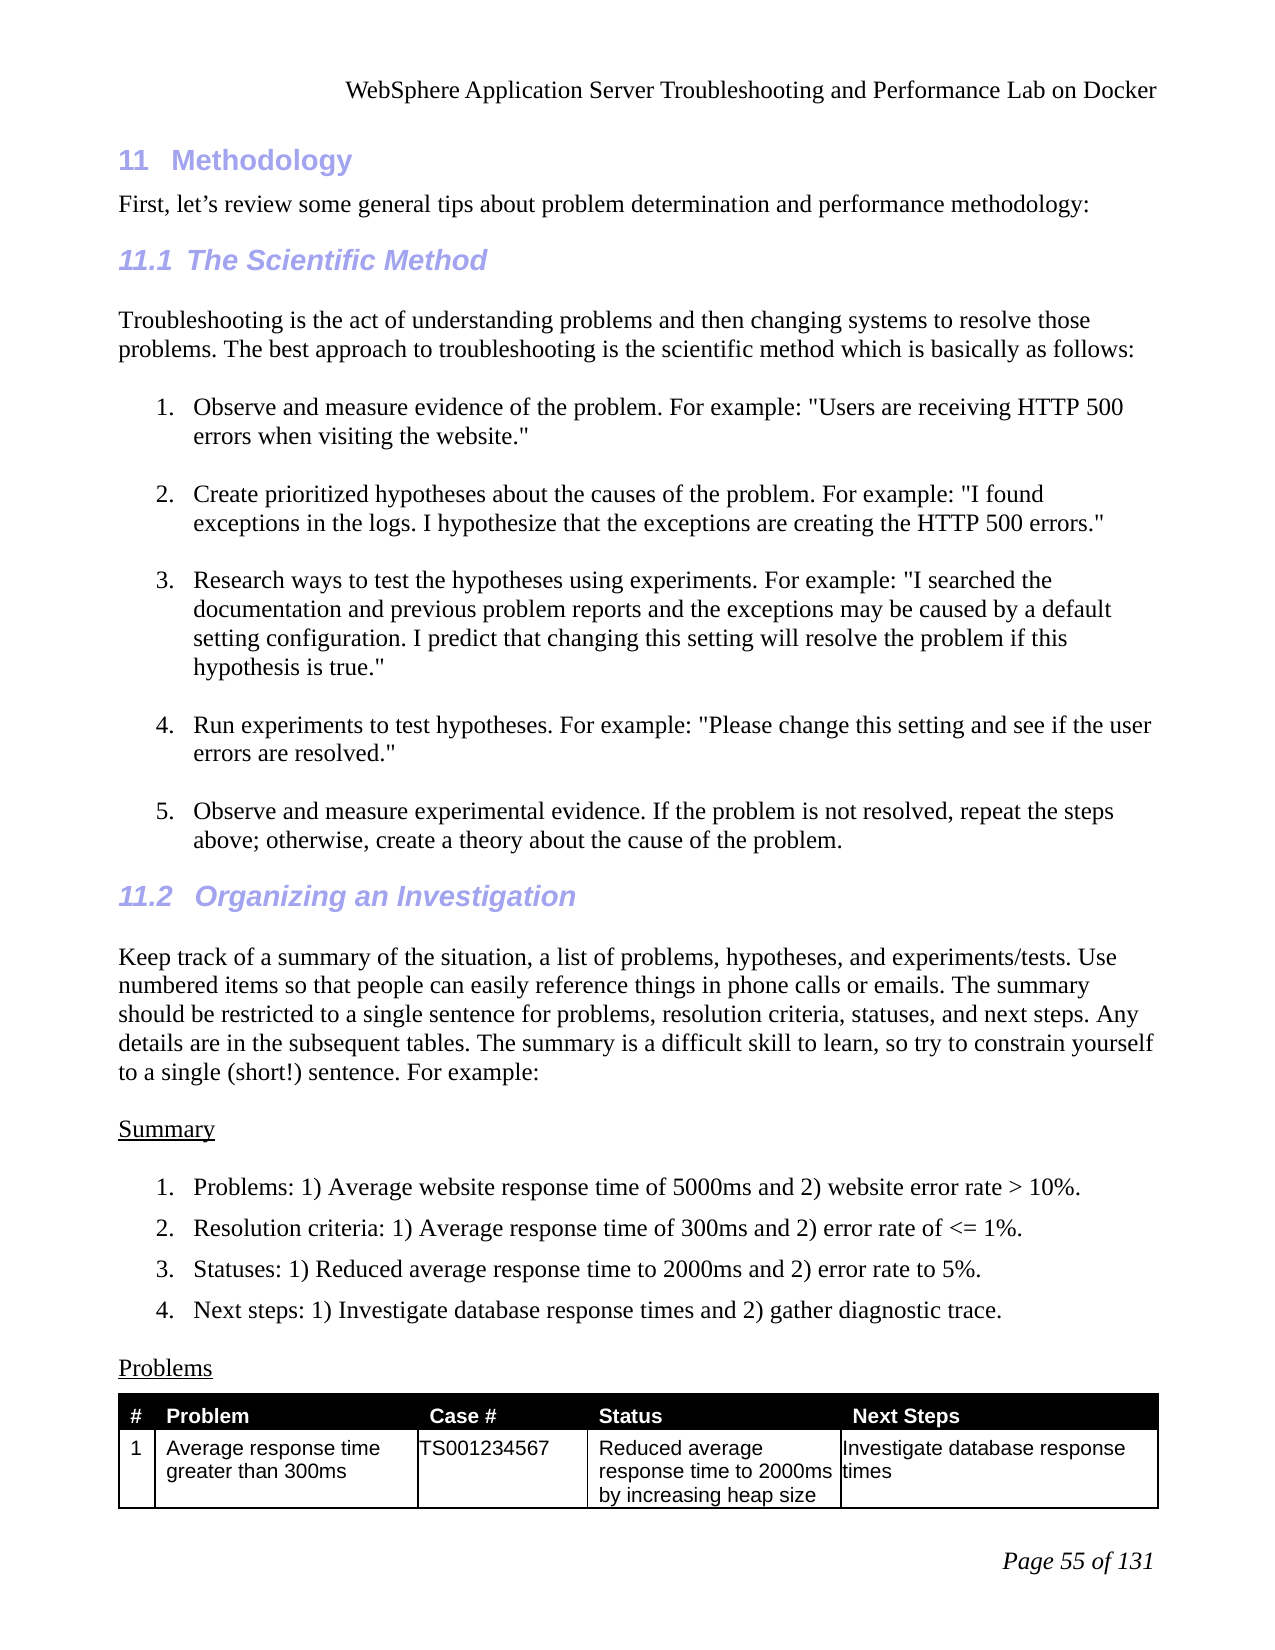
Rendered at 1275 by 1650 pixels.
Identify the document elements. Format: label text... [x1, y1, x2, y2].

text First, let’s review some general tips about problem determination and performance methodology: [118, 189, 1157, 218]
list Problems: 1) Average website response time of 5000ms and 2) website error rate > 10%. [156, 1172, 1157, 1201]
list Observe and measure evidence of the problem. For example: "Users are receiving HTTP 500 errors when visiting the website." [156, 392, 1157, 450]
text Keep track of a summary of the situation, a list of problems, hypotheses, and experiments/tests. Use numbered items so that people can easily reference things in phone calls or emails. The summary should be restricted to a single sentence for problems, resolution criteria, statuses, and next steps. Any details are in the subsequent tables. The summary is a difficult skill to learn, so try to constrain yourself to a single (short!) sentence. For example: [118, 942, 1157, 1085]
table_cell Reduced average response time to 2000ms by increasing heap size [588, 1430, 840, 1507]
table_cell 1 [120, 1430, 154, 1507]
list Create prioritized hypotheses about the causes of the problem. For example: "I found exceptions in the logs. I hypothesize that the exceptions are creating the HTTP 500 errors." [156, 479, 1157, 536]
table_cell Investigate database response times [842, 1430, 1157, 1507]
list Statuses: 1) Reduced average response time to 2000ms and 2) error rate to 5%. [156, 1254, 1157, 1283]
subtitle Methodology [118, 143, 1157, 177]
table_header # [120, 1395, 154, 1428]
table_header Status [588, 1395, 840, 1428]
list Next steps: 1) Investigate database response times and 2) gather diagnostic trace. [156, 1295, 1157, 1323]
subtitle Organizing an Investigation [118, 879, 1157, 912]
text Troubleshooting is the act of understanding problems and then changing systems to resolve those problems. The best approach to troubleshooting is the scientific method which is basically as follows: [118, 306, 1157, 363]
table_header Next Steps [842, 1395, 1157, 1428]
list Observe and measure experimental evidence. If the problem is not resolved, repeat the steps above; otherwise, create a theory about the cause of the problem. [156, 796, 1157, 854]
table_header Case # [419, 1395, 587, 1428]
list Resolution criteria: 1) Average response time of 300ms and 2) error rate of <= 1%. [156, 1213, 1157, 1242]
list Run experiments to test hypotheses. For example: "Please change this setting and see if the user errors are resolved." [156, 710, 1157, 767]
text Summary [118, 1114, 1157, 1143]
table_cell TS001234567 [419, 1430, 587, 1507]
table_header Problem [156, 1395, 417, 1428]
table_cell Average response time greater than 300ms [156, 1430, 417, 1507]
subtitle The Scientific Method [118, 243, 1157, 276]
text Problems [118, 1353, 1157, 1381]
list Research ways to test the hypotheses using experiments. For example: "I searched the documentation and previous problem reports and the exceptions may be caused by a default setting configuration. I predict that changing this setting will resolve the problem if this hypothesis is true." [156, 566, 1157, 681]
